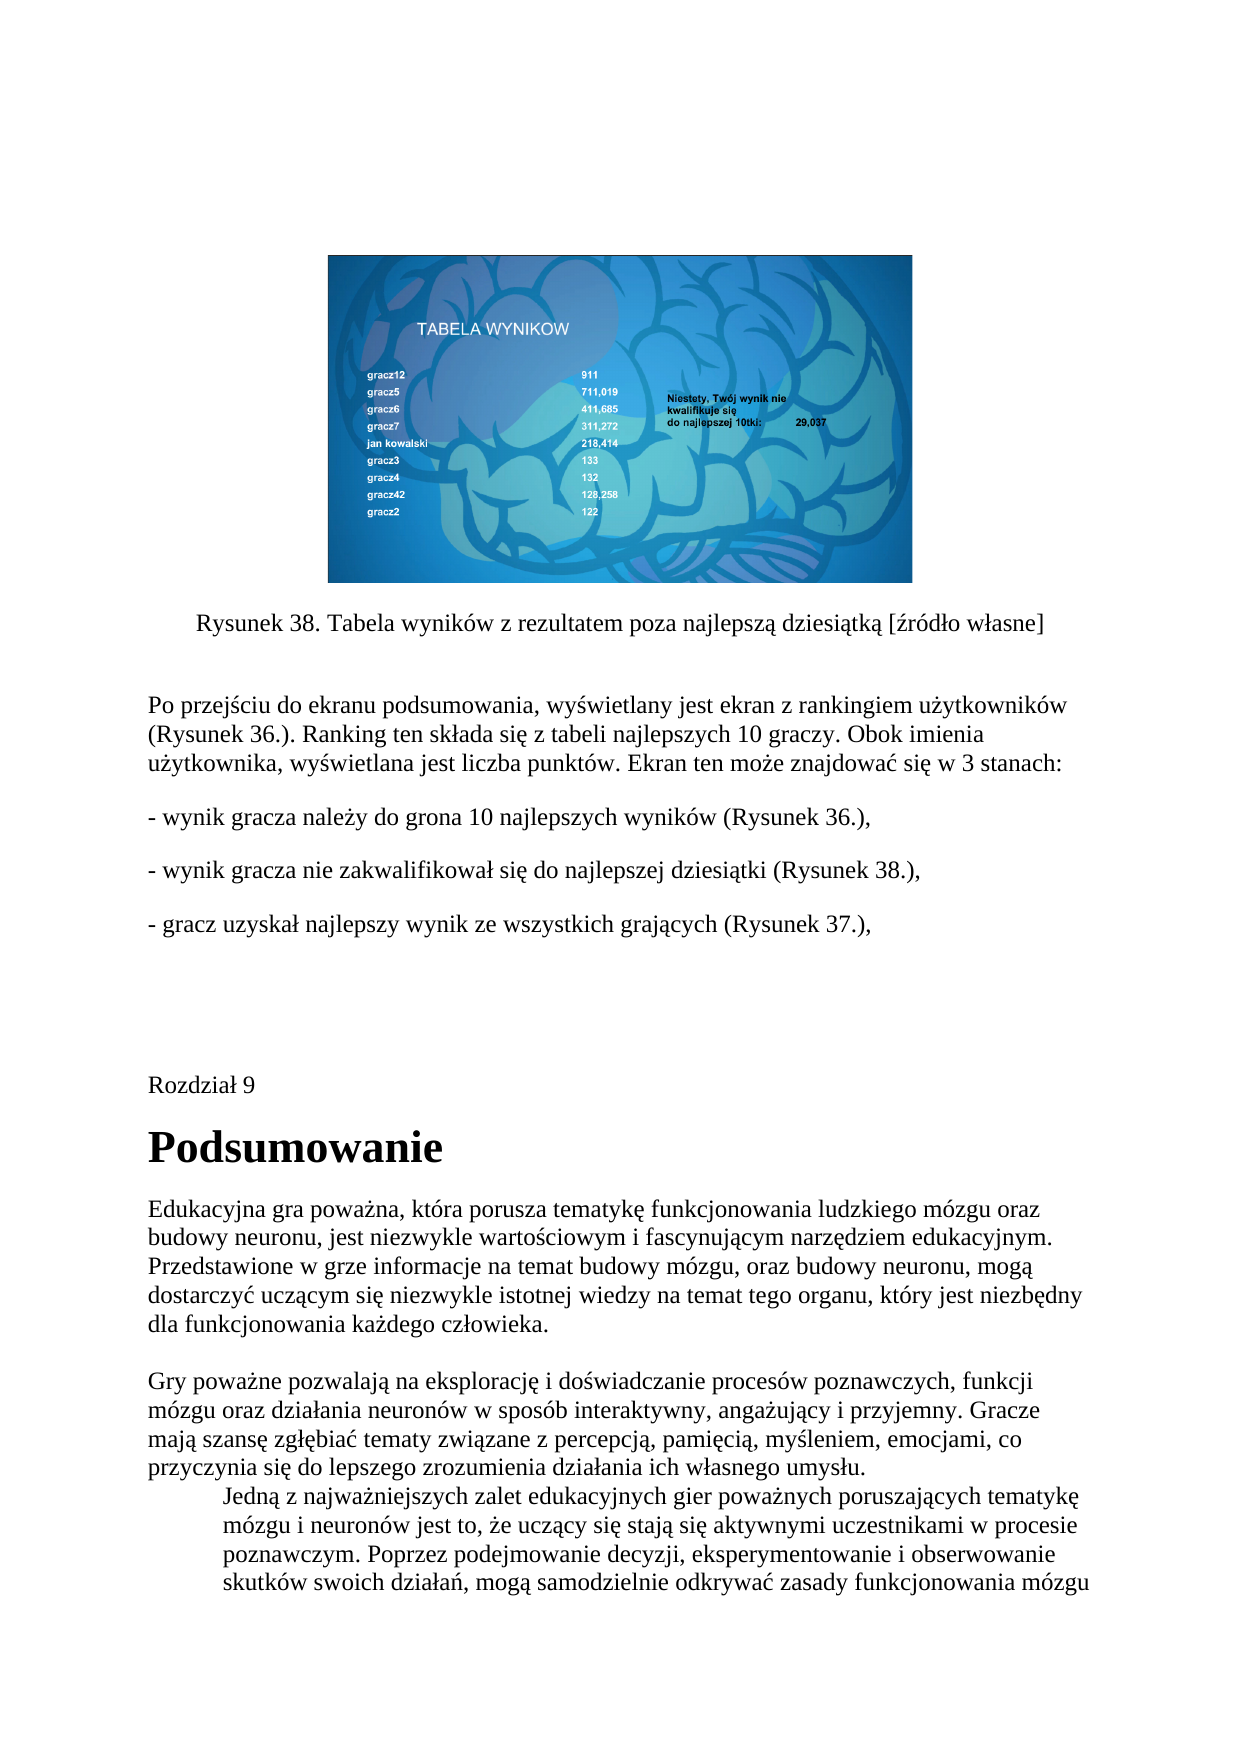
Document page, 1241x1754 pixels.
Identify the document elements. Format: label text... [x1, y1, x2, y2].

text Gry poważne pozwalają na eksplorację i doświadczanie procesów poznawczych, funkcji mózgu oraz działania neuronów w sposób interaktywny, angażujący i przyjemny. Gracze mają szansę zgłębiać tematy związane z percepcją, pamięcią, myśleniem, emocjami, co przyczynia się do lepszego zrozumienia działania ich własnego umysłu. [148, 1366, 1093, 1481]
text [223, 1481, 1093, 1596]
text - wynik gracza nie zakwalifikował się do najlepszej dziesiątki (Rysunek 38.), [148, 856, 1093, 884]
text Podsumowanie [148, 1120, 1093, 1173]
picture [327, 255, 913, 583]
text Po przejściu do ekranu podsumowania, wyświetlany jest ekran z rankingiem użytkowników (Rysunek 36.). Ranking ten składa się z tabeli najlepszych 10 graczy. Obok imienia użytkownika, wyświetlana jest liczba punktów. Ekran ten może znajdować się w 3 stanach: [148, 691, 1093, 777]
text Edukacyjna gra poważna, która porusza tematykę funkcjonowania ludzkiego mózgu oraz budowy neuronu, jest niezwykle wartościowym i fascynującym narzędziem edukacyjnym. Przedstawione w grze informacje na temat budowy mózgu, oraz budowy neuronu, mogą dostarczyć uczącym się niezwykle istotnej wiedzy na temat tego organu, który jest niezbędny dla funkcjonowania każdego człowieka. [148, 1194, 1093, 1337]
text - wynik gracza należy do grona 10 najlepszych wyników (Rysunek 36.), [148, 802, 1093, 831]
text - gracz uzyskał najlepszy wynik ze wszystkich grających (Rysunek 37.), [148, 909, 1093, 938]
text Rysunek 38. Tabela wyników z rezultatem poza najlepszą dziesiątką [źródło własne] [148, 608, 1093, 637]
text Rozdział 9 [148, 1071, 1093, 1099]
